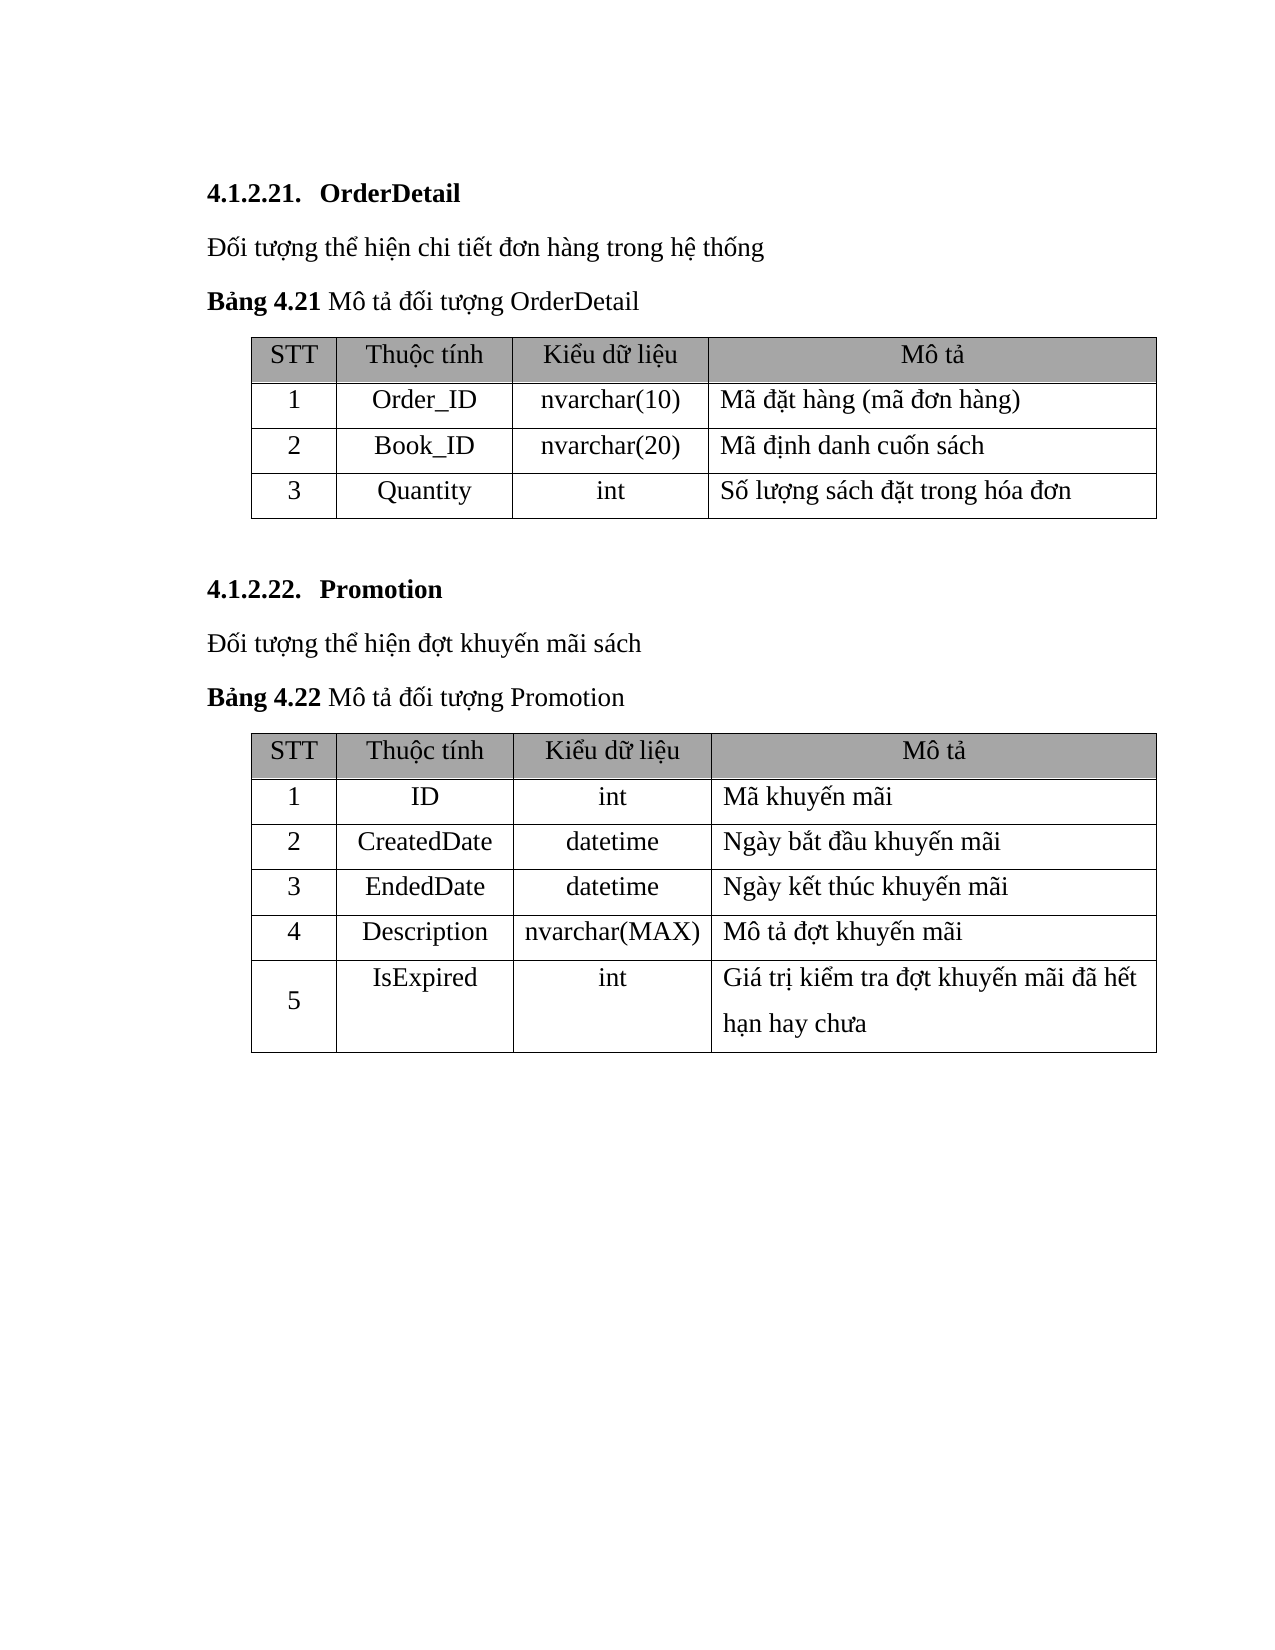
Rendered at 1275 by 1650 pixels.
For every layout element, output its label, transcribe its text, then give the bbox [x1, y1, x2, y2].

table_cell datetime [514, 825, 711, 869]
table_cell CreatedDate [337, 825, 513, 869]
text Bảng 4.22 Mô tả đối tượng Promotion [207, 681, 1157, 712]
table_cell Quantity [337, 474, 512, 518]
table_header Mô tả [709, 338, 1156, 382]
table_cell Ngày kết thúc khuyến mãi [712, 870, 1156, 914]
table_cell nvarchar(10) [513, 384, 708, 428]
table_cell Mô tả đợt khuyến mãi [712, 916, 1156, 960]
table_cell 1 [252, 384, 336, 428]
table_cell EndedDate [337, 870, 513, 914]
table_cell 2 [252, 825, 336, 869]
text Đối tượng thể hiện chi tiết đơn hàng trong hệ thống [207, 231, 1157, 262]
table_header STT [252, 734, 336, 778]
table_cell 5 [252, 961, 336, 1052]
table_cell Mã khuyến mãi [712, 780, 1156, 824]
table_header Mô tả [712, 734, 1156, 778]
table_cell Description [337, 916, 513, 960]
table_cell int [513, 474, 708, 518]
table_cell 3 [252, 870, 336, 914]
table_header Thuộc tính [337, 734, 513, 778]
text Đối tượng thể hiện đợt khuyến mãi sách [207, 627, 1157, 658]
text Bảng 4.21 Mô tả đối tượng OrderDetail [207, 285, 1157, 316]
table_cell Ngày bắt đầu khuyến mãi [712, 825, 1156, 869]
table_cell 3 [252, 474, 336, 518]
table_cell nvarchar(MAX) [514, 916, 711, 960]
table_cell Mã đặt hàng (mã đơn hàng) [709, 384, 1156, 428]
table_header Thuộc tính [337, 338, 512, 382]
table_cell Book_ID [337, 429, 512, 473]
table_cell int [514, 961, 711, 1052]
table_cell 2 [252, 429, 336, 473]
table_cell Mã định danh cuốn sách [709, 429, 1156, 473]
table_cell 4 [252, 916, 336, 960]
table_header Kiểu dữ liệu [514, 734, 711, 778]
table_header STT [252, 338, 336, 382]
subtitle Promotion [207, 573, 1157, 604]
table_header Kiểu dữ liệu [513, 338, 708, 382]
table_cell Giá trị kiểm tra đợt khuyến mãi đã hết hạn hay chưa [712, 961, 1156, 1052]
table_cell 1 [252, 780, 336, 824]
table_cell IsExpired [337, 961, 513, 1052]
table_cell Số lượng sách đặt trong hóa đơn [709, 474, 1156, 518]
table_cell Order_ID [337, 384, 512, 428]
table_cell int [514, 780, 711, 824]
table_cell ID [337, 780, 513, 824]
subtitle OrderDetail [207, 177, 1157, 208]
table_cell nvarchar(20) [513, 429, 708, 473]
table_cell datetime [514, 870, 711, 914]
